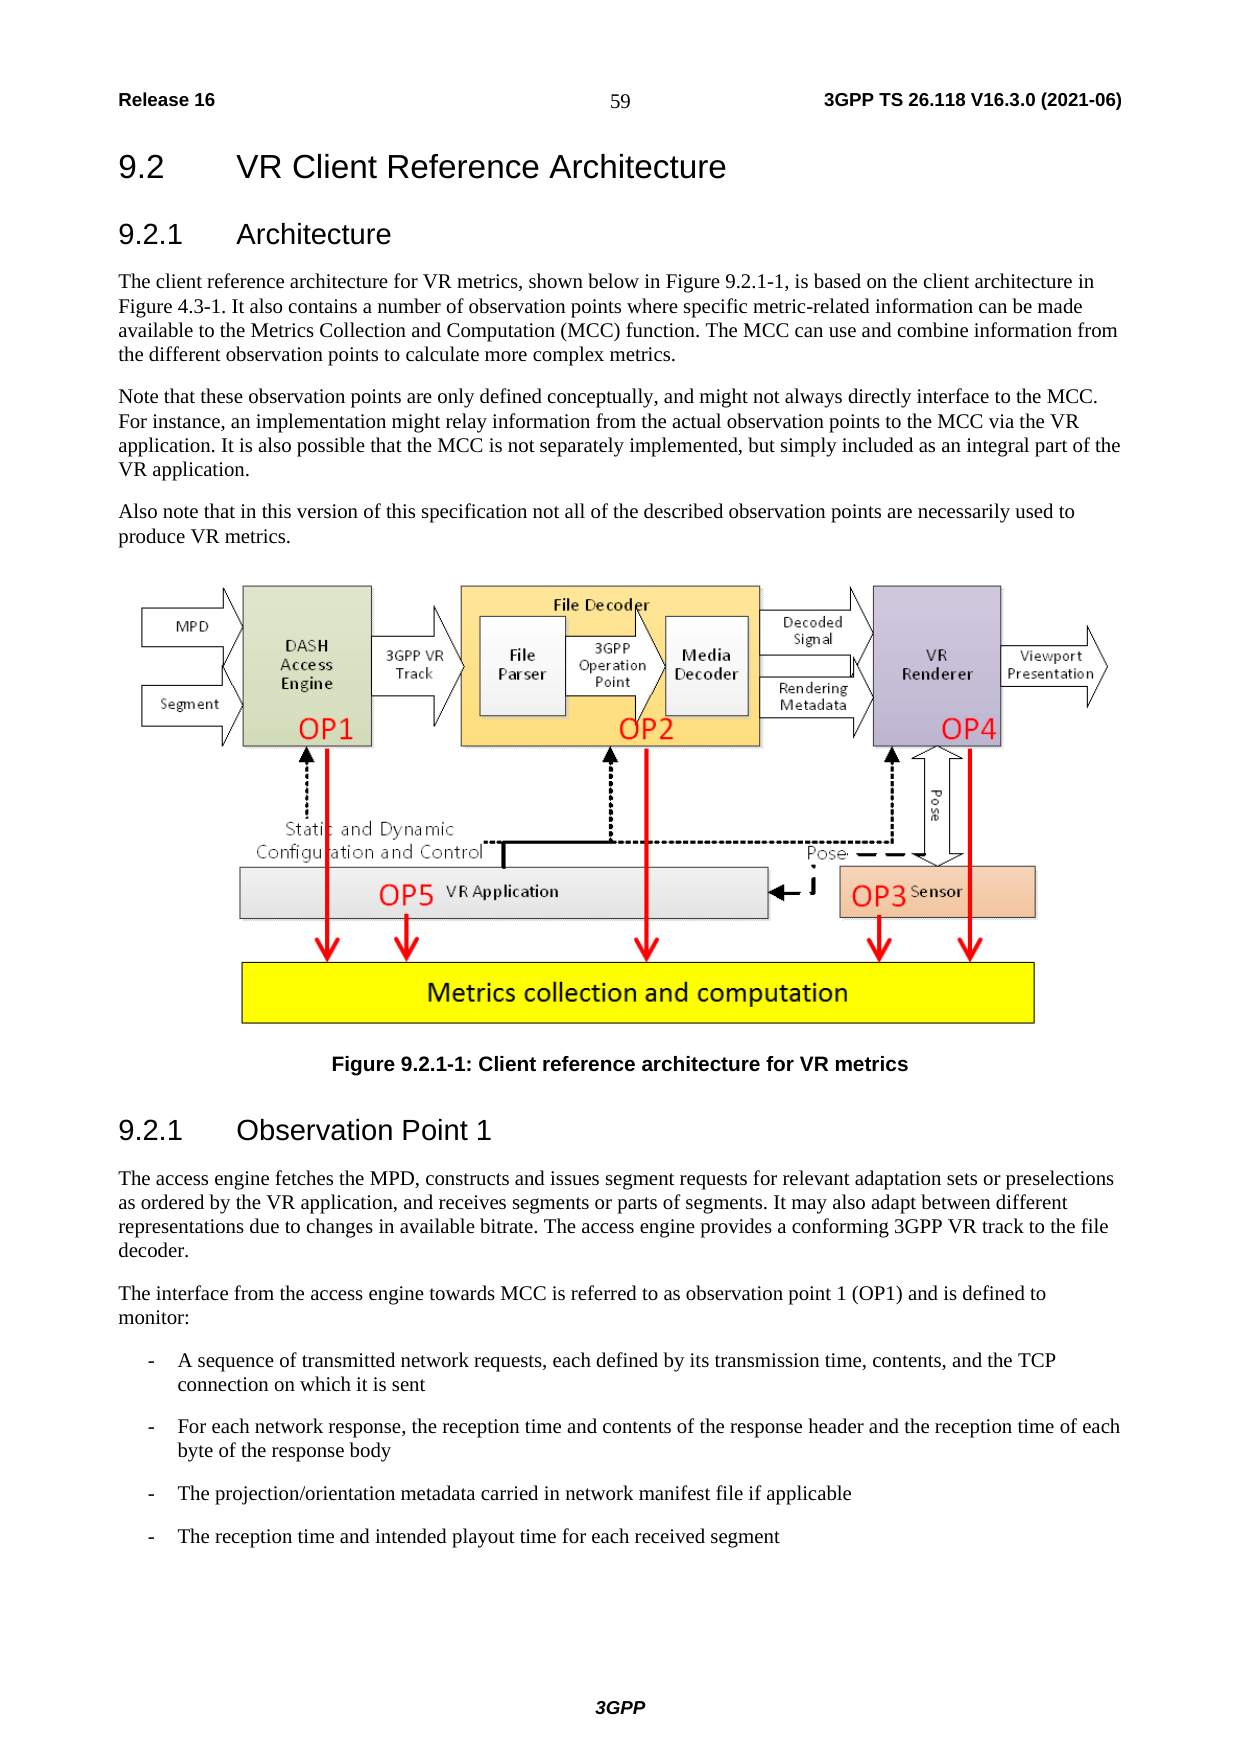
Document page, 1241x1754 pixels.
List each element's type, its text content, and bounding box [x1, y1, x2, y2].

text Also note that in this version of this specification not all of the described observation points are necessarily used to produce VR metrics. [118, 499, 1122, 548]
subtitle 9.2.1 Observation Point 1 [118, 1113, 1122, 1147]
text - The projection/orientation metadata carried in network manifest file if applicable [148, 1481, 1122, 1505]
text The client reference architecture for VR metrics, shown below in Figure 9.2.1-1, is based on the client architecture in Figure 4.3-1. It also contains a number of observation points where specific metric-related information can be made available to the Metrics Collection and Computation (MCC) function. The MCC can use and combine information from the different observation points to calculate more complex metrics. [118, 269, 1122, 366]
picture [132, 572, 1114, 1033]
text - The reception time and intended playout time for each received segment [148, 1524, 1122, 1548]
text - A sequence of transmitted network requests, each defined by its transmission time, contents, and the TCP connection on which it is sent [148, 1347, 1122, 1396]
text The interface from the access engine towards MCC is referred to as observation point 1 (OP1) and is defined to monitor: [118, 1281, 1122, 1329]
text The access engine fetches the MPD, constructs and issues segment requests for relevant adaptation sets or preselections as ordered by the VR application, and receives segments or parts of segments. It may also adapt between different representations due to changes in available bitrate. The access engine provides a conforming 3GPP VR track to the file decoder. [118, 1166, 1122, 1262]
text Figure 9.2.1-1: Client reference architecture for VR metrics [118, 1052, 1122, 1076]
text Note that these observation points are only defined conceptually, and might not always directly interface to the MCC. For instance, an implementation might relay information from the actual observation points to the MCC via the VR application. It is also possible that the MCC is not separately implemented, but simply included as an integral part of the VR application. [118, 384, 1122, 481]
subtitle 9.2 VR Client Reference Architecture [118, 147, 1122, 186]
text - For each network response, the reception time and contents of the response header and the reception time of each byte of the response body [148, 1414, 1122, 1462]
subtitle 9.2.1 Architecture [118, 217, 1122, 251]
